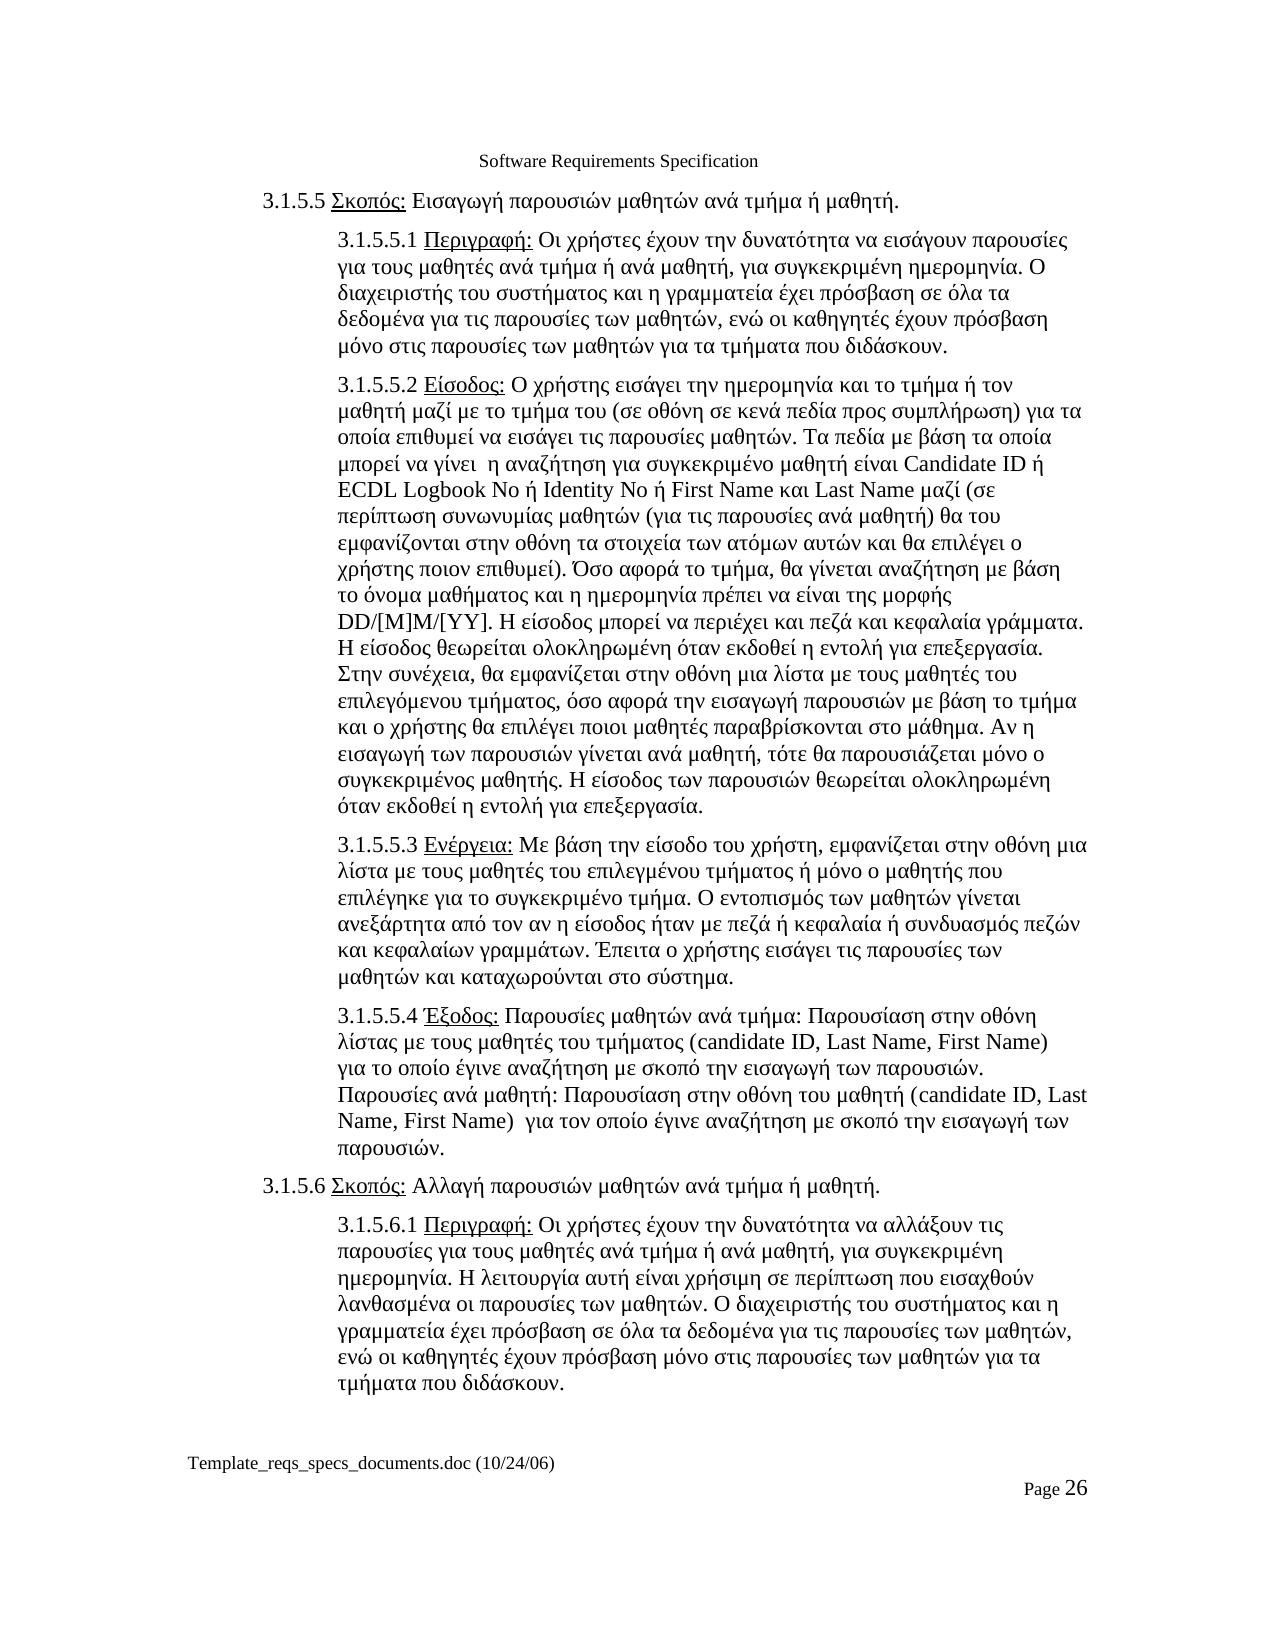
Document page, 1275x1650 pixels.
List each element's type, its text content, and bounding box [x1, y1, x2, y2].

text 3.1.5.6.1 Περιγραφή: Οι χρήστες έχουν την δυνατότητα να αλλάξουν τις παρουσίες για τους μαθητές ανά τμήμα ή ανά μαθητή, για συγκεκριμένη ημερομηνία. Η λειτουργία αυτή είναι χρήσιμη σε περίπτωση που εισαχθούν λανθασμένα οι παρουσίες των μαθητών. Ο διαχειριστής του συστήματος και η γραμματεία έχει πρόσβαση σε όλα τα δεδομένα για τις παρουσίες των μαθητών, ενώ οι καθηγητές έχουν πρόσβαση μόνο στις παρουσίες των μαθητών για τα τμήματα που διδάσκουν. [337, 1211, 1087, 1396]
text 3.1.5.5.2 Είσοδος: Ο χρήστης εισάγει την ημερομηνία και το τμήμα ή τον μαθητή μαζί με το τμήμα του (σε οθόνη σε κενά πεδία προς συμπλήρωση) για τα οποία επιθυμεί να εισάγει τις παρουσίες μαθητών. Τα πεδία με βάση τα οποία μπορεί να γίνει η αναζήτηση για συγκεκριμένο μαθητή είναι Candidate ID ή ECDL Logbook No ή Identity No ή First Name και Last Name μαζί (σε περίπτωση συνωνυμίας μαθητών (για τις παρουσίες ανά μαθητή) θα του εμφανίζονται στην οθόνη τα στοιχεία των ατόμων αυτών και θα επιλέγει ο χρήστης ποιον επιθυμεί). Όσο αφορά το τμήμα, θα γίνεται αναζήτηση με βάση το όνομα μαθήματος και η ημερομηνία πρέπει να είναι της μορφής DD/[M]M/[YY]. Η είσοδος μπορεί να περιέχει και πεζά και κεφαλαία γράμματα. Η είσοδος θεωρείται ολοκληρωμένη όταν εκδοθεί η εντολή για επεξεργασία. Στην συνέχεια, θα εμφανίζεται στην οθόνη μια λίστα με τους μαθητές του επιλεγόμενου τμήματος, όσο αφορά την εισαγωγή παρουσιών με βάση το τμήμα και ο χρήστης θα επιλέγει ποιοι μαθητές παραβρίσκονται στο μάθημα. Αν η εισαγωγή των παρουσιών γίνεται ανά μαθητή, τότε θα παρουσιάζεται μόνο ο συγκεκριμένος μαθητής. Η είσοδος των παρουσιών θεωρείται ολοκληρωμένη όταν εκδοθεί η εντολή για επεξεργασία. [337, 371, 1087, 819]
text 3.1.5.6 Σκοπός: Αλλαγή παρουσιών μαθητών ανά τμήμα ή μαθητή. [262, 1172, 1087, 1199]
text 3.1.5.5.4 Έξοδος: Παρουσίες μαθητών ανά τμήμα: Παρουσίαση στην οθόνη λίστας με τους μαθητές του τμήματος (candidate ID, Last Name, First Name) για το οποίο έγινε αναζήτηση με σκοπό την εισαγωγή των παρουσιών. [337, 1002, 1087, 1081]
text 3.1.5.5.3 Ενέργεια: Με βάση την είσοδο του χρήστη, εμφανίζεται στην οθόνη μια λίστα με τους μαθητές του επιλεγμένου τμήματος ή μόνο ο μαθητής που επιλέγηκε για το συγκεκριμένο τμήμα. Ο εντοπισμός των μαθητών γίνεται ανεξάρτητα από τον αν η είσοδος ήταν με πεζά ή κεφαλαία ή συνδυασμός πεζών και κεφαλαίων γραμμάτων. Έπειτα ο χρήστης εισάγει τις παρουσίες των μαθητών και καταχωρούνται στο σύστημα. [337, 831, 1087, 989]
text 3.1.5.5 Σκοπός: Εισαγωγή παρουσιών μαθητών ανά τμήμα ή μαθητή. [262, 187, 1087, 214]
text Παρουσίες ανά μαθητή: Παρουσίαση στην οθόνη του μαθητή (candidate ID, Last Name, First Name) για τον οποίο έγινε αναζήτηση με σκοπό την εισαγωγή των παρουσιών. [337, 1081, 1087, 1160]
text 3.1.5.5.1 Περιγραφή: Οι χρήστες έχουν την δυνατότητα να εισάγουν παρουσίες για τους μαθητές ανά τμήμα ή ανά μαθητή, για συγκεκριμένη ημερομηνία. Ο διαχειριστής του συστήματος και η γραμματεία έχει πρόσβαση σε όλα τα δεδομένα για τις παρουσίες των μαθητών, ενώ οι καθηγητές έχουν πρόσβαση μόνο στις παρουσίες των μαθητών για τα τμήματα που διδάσκουν. [337, 226, 1087, 358]
